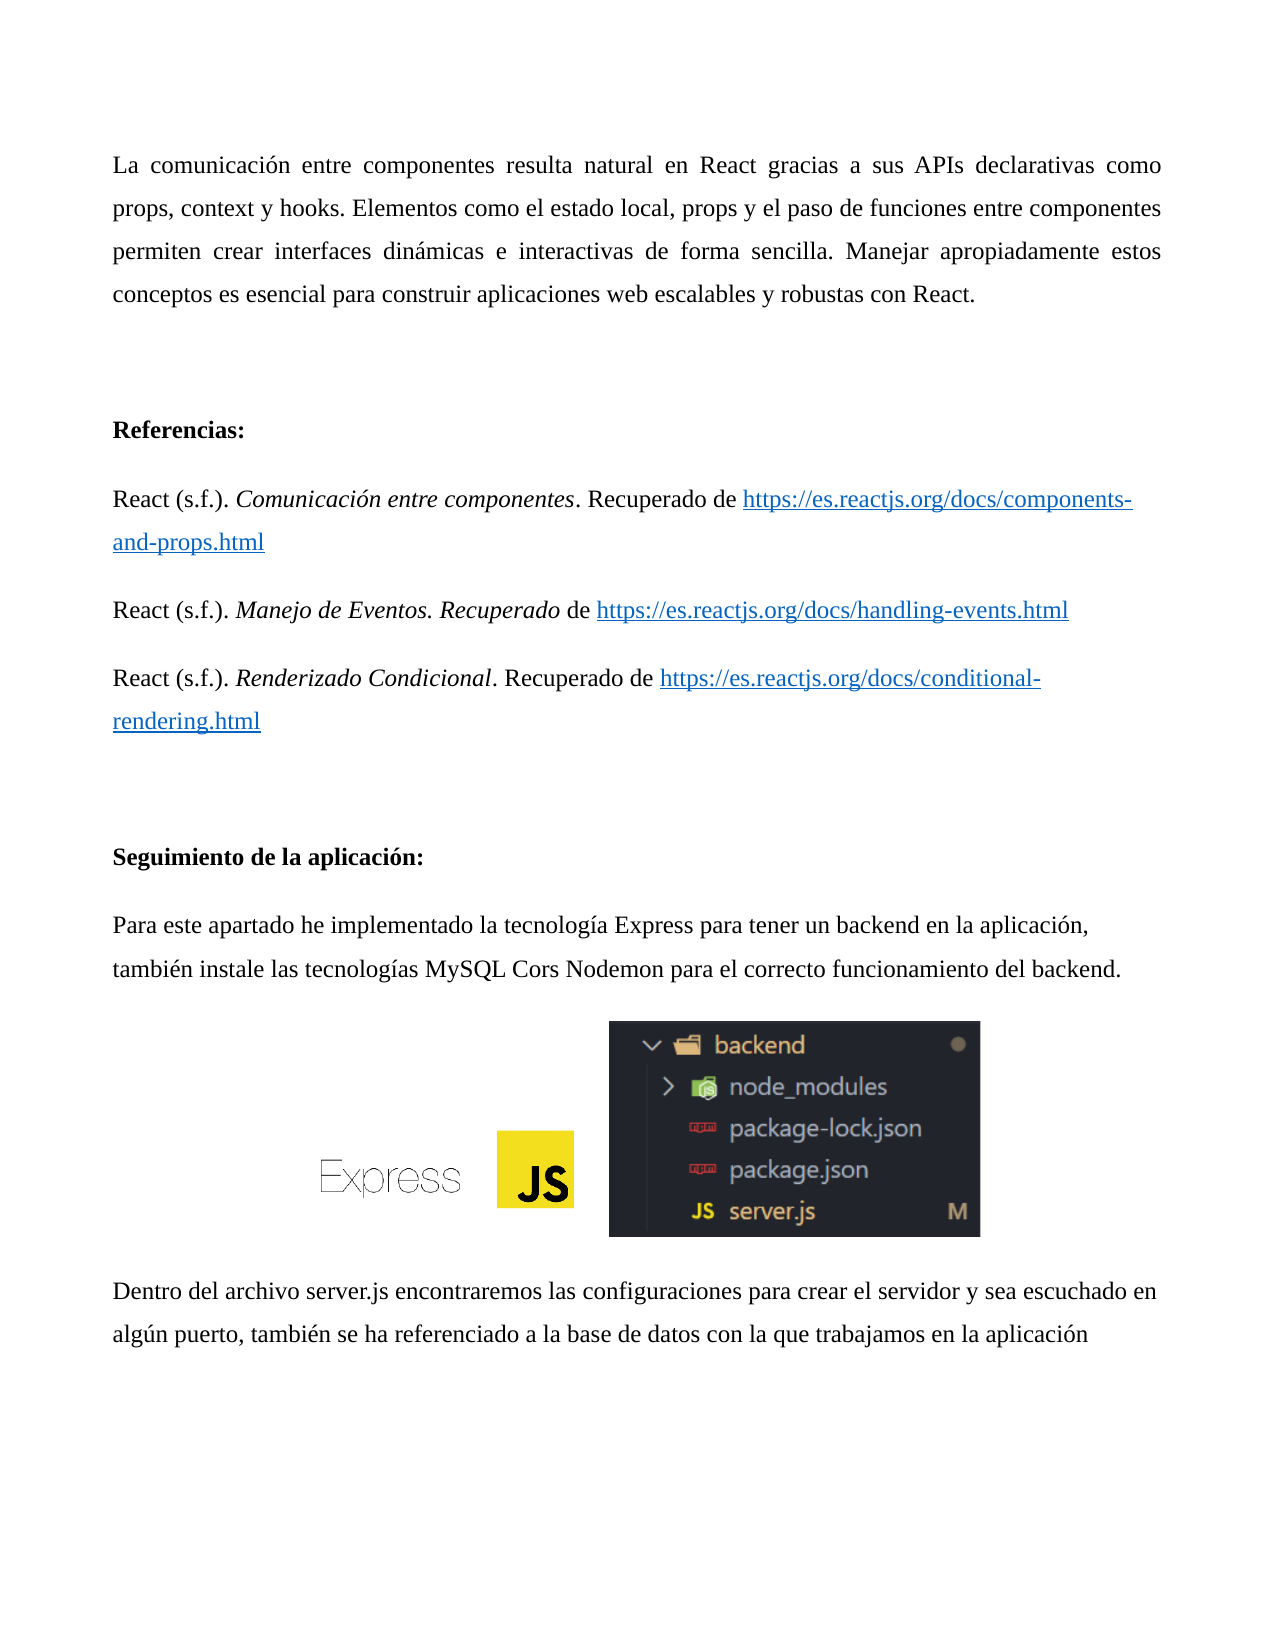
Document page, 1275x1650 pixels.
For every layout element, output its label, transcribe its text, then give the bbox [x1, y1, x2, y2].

text La comunicación entre componentes resulta natural en React gracias a sus APIs declarativas como props, context y hooks. Elementos como el estado local, props y el paso de funciones entre componentes permiten crear interfaces dinámicas e interactivas de forma sencilla. Manejar apropiadamente estos conceptos es esencial para construir aplicaciones web escalables y robustas con React. [112, 150, 1162, 308]
picture [609, 1021, 981, 1237]
picture [294, 1102, 603, 1237]
text React (s.f.). Comunicación entre componentes. Recuperado de https://es.reactjs.org/docs/components-and-props.html [112, 484, 1162, 556]
text Seguimiento de la aplicación: [112, 842, 1162, 871]
text React (s.f.). Manejo de Eventos. Recuperado de https://es.reactjs.org/docs/handling-events.html [112, 595, 1162, 624]
text Dentro del archivo server.js encontraremos las configuraciones para crear el servidor y sea escuchado en algún puerto, también se ha referenciado a la base de datos con la que trabajamos en la aplicación [112, 1276, 1162, 1348]
text React (s.f.). Renderizado Condicional. Recuperado de https://es.reactjs.org/docs/conditional-rendering.html [112, 663, 1162, 735]
text Para este apartado he implementado la tecnología Express para tener un backend en la aplicación, también instale las tecnologías MySQL Cors Nodemon para el correcto funcionamiento del backend. [112, 911, 1162, 982]
text Referencias: [112, 416, 1162, 444]
